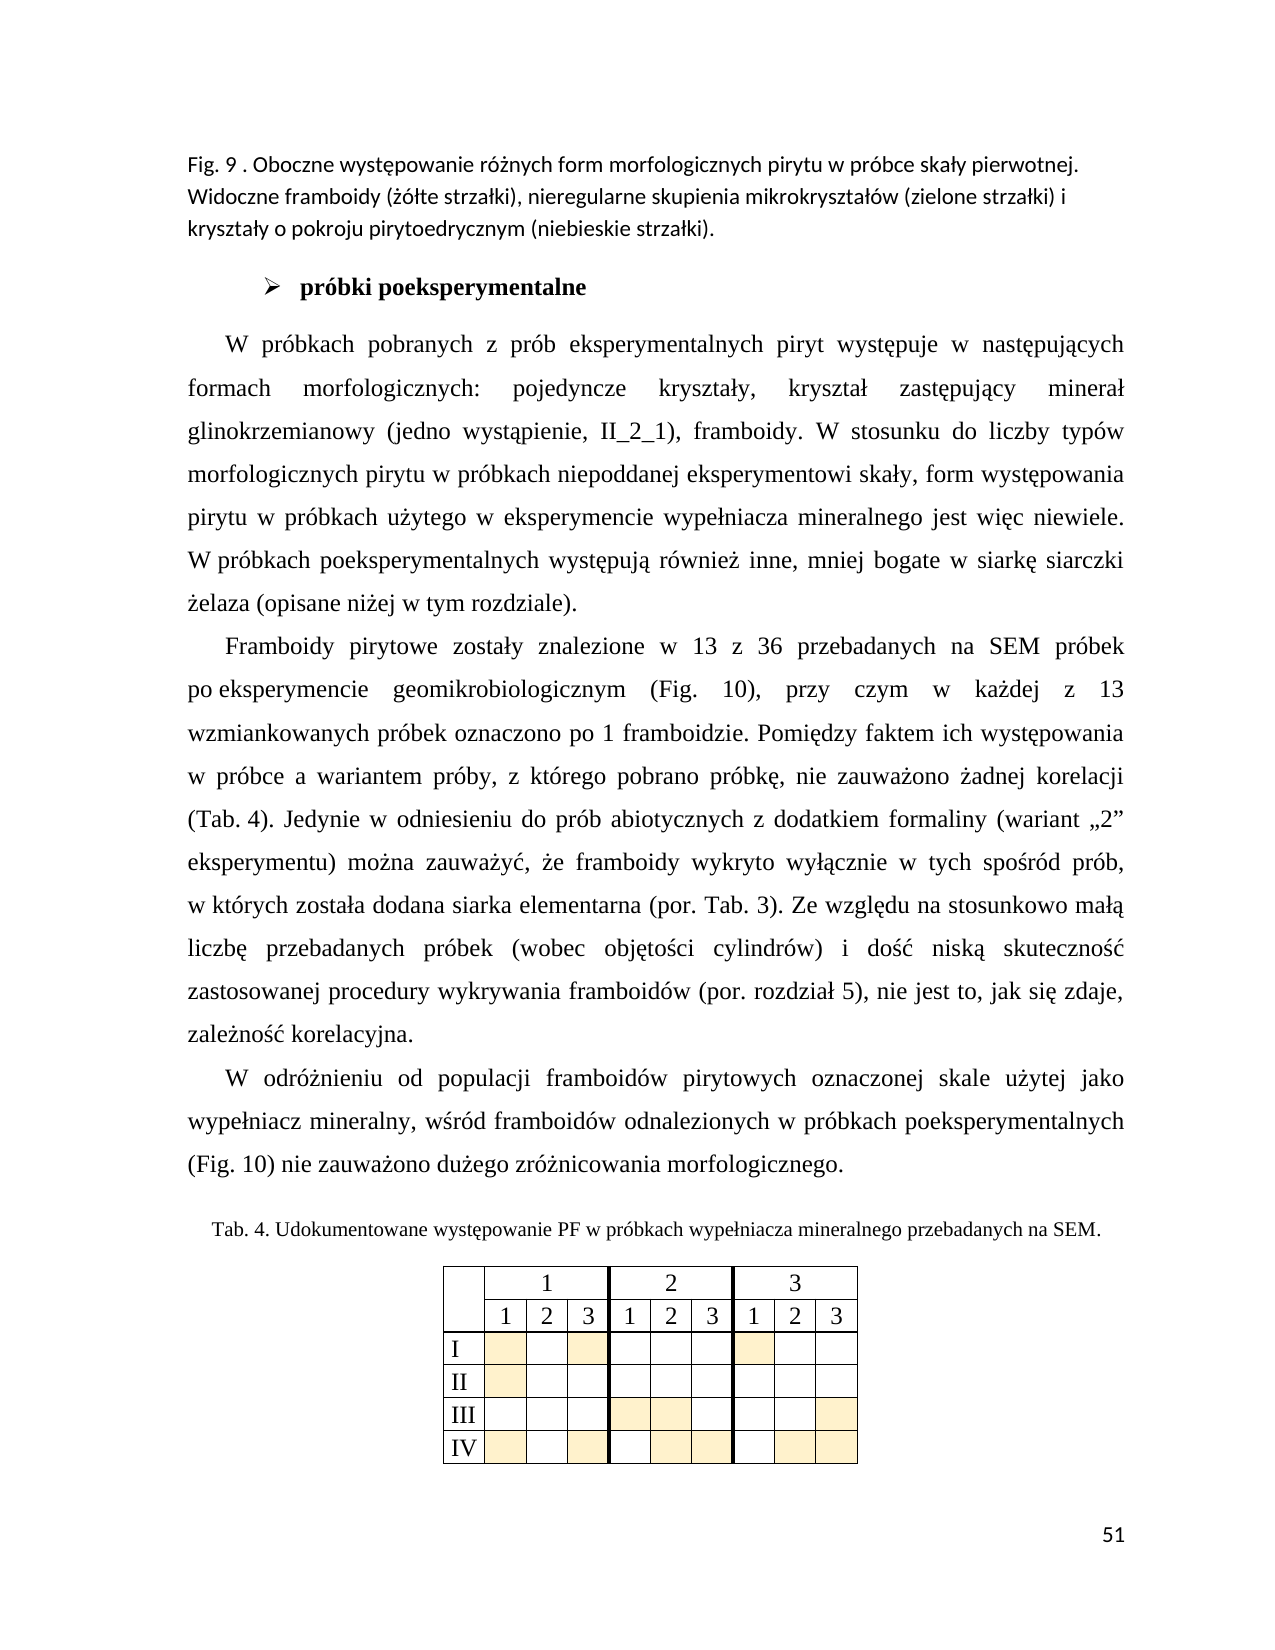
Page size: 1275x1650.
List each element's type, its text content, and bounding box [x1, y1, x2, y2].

text W odróżnieniu od populacji framboidów pirytowych oznaczonej skale użytej jako wypełniacz mineralny, wśród framboidów odnalezionych w próbkach poeksperymentalnych (Fig. 10) nie zauważono dużego zróżnicowania morfologicznego. [187, 1063, 1125, 1178]
table_cell [527, 1431, 567, 1463]
table_cell 1 [735, 1300, 774, 1331]
table_header [444, 1267, 484, 1298]
table_cell [485, 1333, 526, 1364]
table_cell [775, 1333, 815, 1364]
table_cell [816, 1333, 857, 1364]
table_header 2 [611, 1267, 731, 1298]
table_cell [568, 1398, 607, 1430]
text próbki poeksperymentalne [262, 272, 1125, 300]
table_cell [692, 1431, 731, 1463]
text W próbkach pobranych z prób eksperymentalnych piryt występuje w następujących formach morfologicznych: pojedyncze kryształy, kryształ zastępujący minerał glinokrzemianowy (jedno wystąpienie, II_2_1), framboidy. W stosunku do liczby typów morfologicznych pirytu w próbkach niepoddanej eksperymentowi skały, form występowania pirytu w próbkach użytego w eksperymencie wypełniacza mineralnego jest więc niewiele. W próbkach poeksperymentalnych występują również inne, mniej bogate w siarkę siarczki żelaza (opisane niżej w tym rozdziale). [187, 329, 1125, 617]
table_cell [568, 1365, 607, 1397]
table_cell 2 [527, 1300, 567, 1331]
table_cell III [444, 1398, 484, 1430]
table_cell [816, 1398, 857, 1430]
table_cell [692, 1365, 731, 1397]
table_cell I [444, 1333, 484, 1364]
table_cell [611, 1365, 650, 1397]
table_cell [651, 1365, 691, 1397]
table_cell IV [444, 1431, 484, 1463]
table_cell [692, 1333, 731, 1364]
table_cell [444, 1299, 484, 1331]
text Framboidy pirytowe zostały znalezione w 13 z 36 przebadanych na SEM próbek po eksperymencie geomikrobiologicznym (Fig. 10), przy czym w każdej z 13 wzmiankowanych próbek oznaczono po 1 framboidzie. Pomiędzy faktem ich występowania w próbce a wariantem próby, z którego pobrano próbkę, nie zauważono żadnej korelacji (Tab. 4). Jedynie w odniesieniu do prób abiotycznych z dodatkiem formaliny (wariant „2” eksperymentu) można zauważyć, że framboidy wykryto wyłącznie w tych spośród prób, w których została dodana siarka elementarna (por. Tab. 3). Ze względu na stosunkowo małą liczbę przebadanych próbek (wobec objętości cylindrów) i dość niską skuteczność zastosowanej procedury wykrywania framboidów (por. rozdział 5), nie jest to, jak się zdaje, zależność korelacyjna. [187, 631, 1125, 1048]
table_cell [611, 1398, 650, 1430]
table_cell [775, 1431, 815, 1463]
table_cell [816, 1365, 857, 1397]
table_cell [527, 1365, 567, 1397]
table_header 1 [485, 1267, 607, 1298]
table_cell 3 [692, 1300, 731, 1331]
table_cell [485, 1398, 526, 1430]
table_cell [651, 1398, 691, 1430]
table_cell [735, 1398, 774, 1430]
table_cell 3 [816, 1300, 857, 1331]
table_cell [816, 1431, 857, 1463]
table_cell [692, 1398, 731, 1430]
table_header 3 [735, 1267, 857, 1298]
table_cell [735, 1365, 774, 1397]
table_cell [651, 1431, 691, 1463]
table_cell [568, 1333, 607, 1364]
table_cell [527, 1398, 567, 1430]
table_cell [485, 1365, 526, 1397]
text Tab. 4. Udokumentowane występowanie PF w próbkach wypełniacza mineralnego przebadanych na SEM. [187, 1217, 1125, 1241]
table_cell 3 [568, 1300, 607, 1331]
table_cell 1 [485, 1300, 526, 1331]
table_cell 2 [651, 1300, 691, 1331]
table_cell [735, 1333, 774, 1364]
table_cell 1 [611, 1300, 650, 1331]
table_cell [775, 1365, 815, 1397]
table_cell [651, 1333, 691, 1364]
table_cell [775, 1398, 815, 1430]
table_cell 2 [775, 1300, 815, 1331]
table_cell [485, 1431, 526, 1463]
table_cell [568, 1431, 607, 1463]
table_cell [611, 1333, 650, 1364]
table_cell [527, 1333, 567, 1364]
table_cell [611, 1431, 650, 1463]
table_cell II [444, 1365, 484, 1397]
table_cell [735, 1431, 774, 1463]
